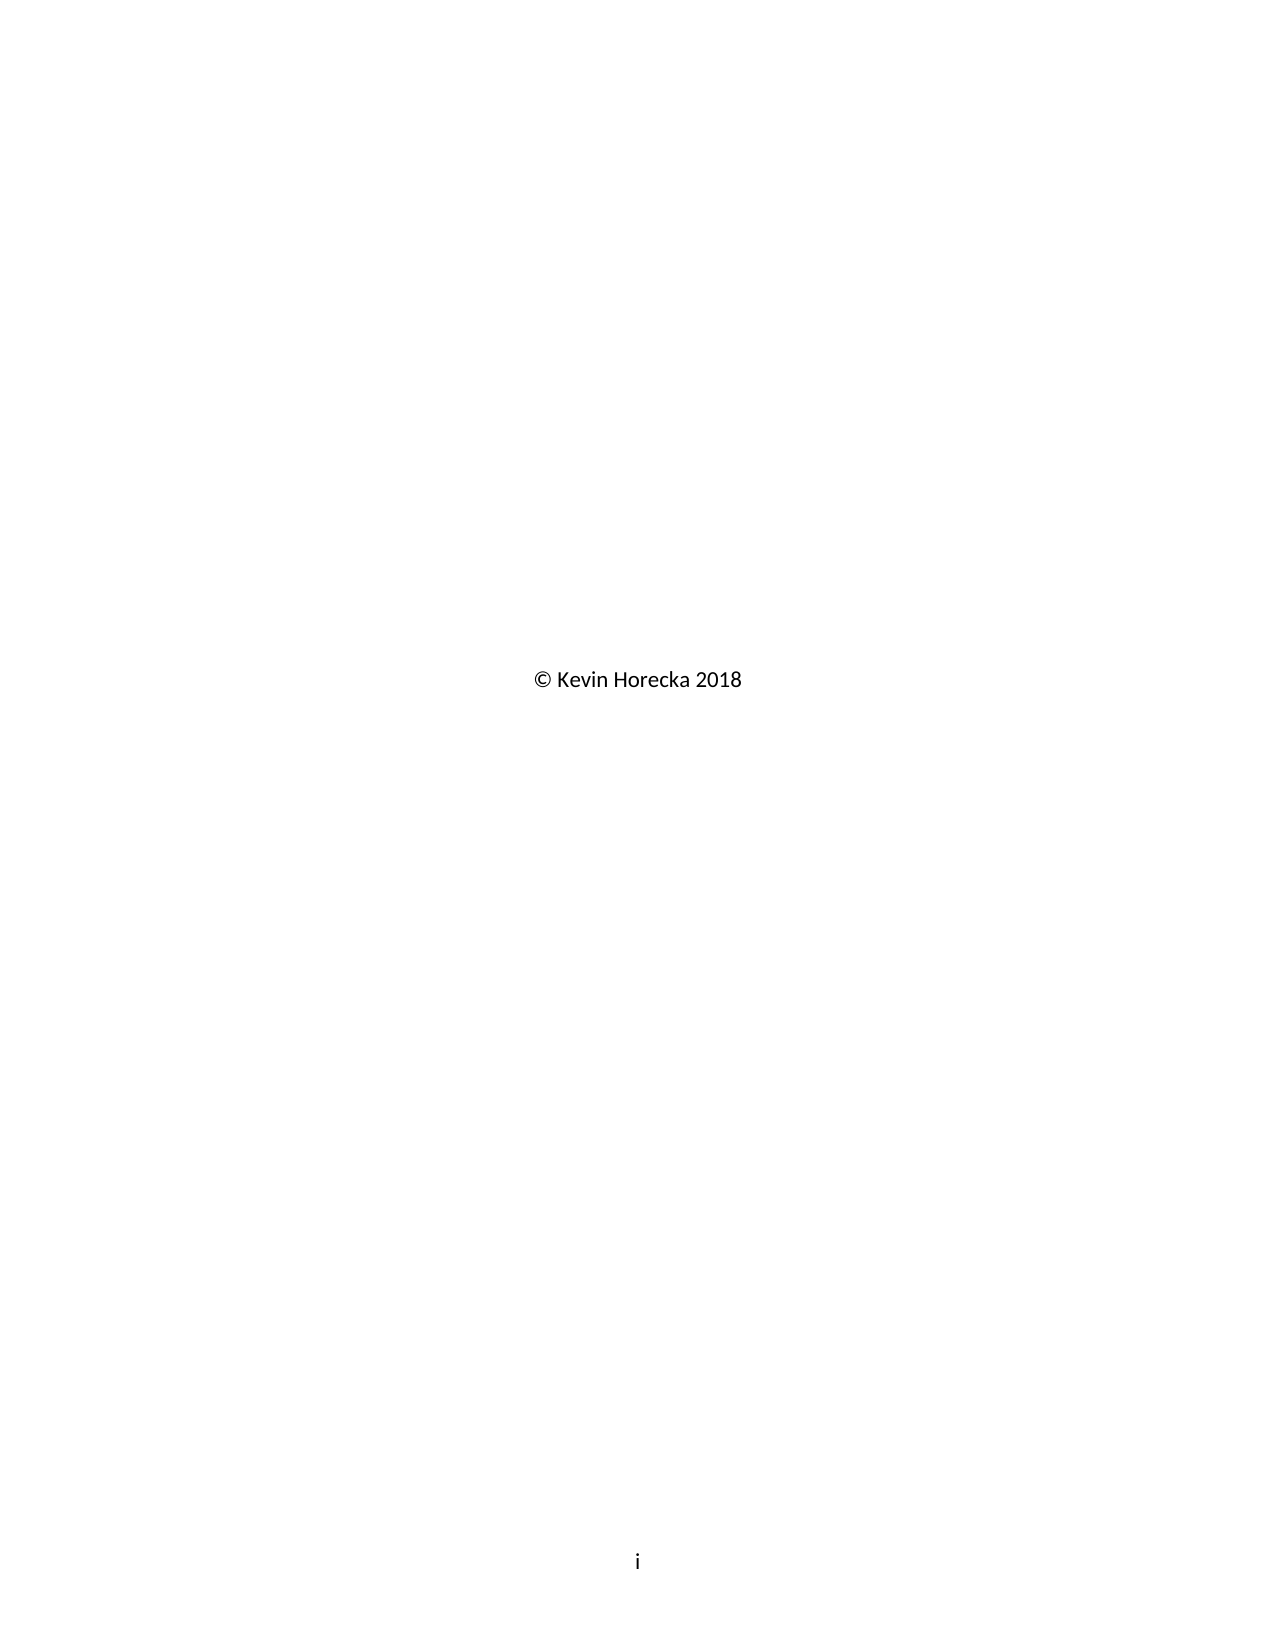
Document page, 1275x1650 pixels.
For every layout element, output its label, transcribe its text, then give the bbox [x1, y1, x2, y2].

text © Kevin Horecka 2018 [150, 666, 1125, 694]
